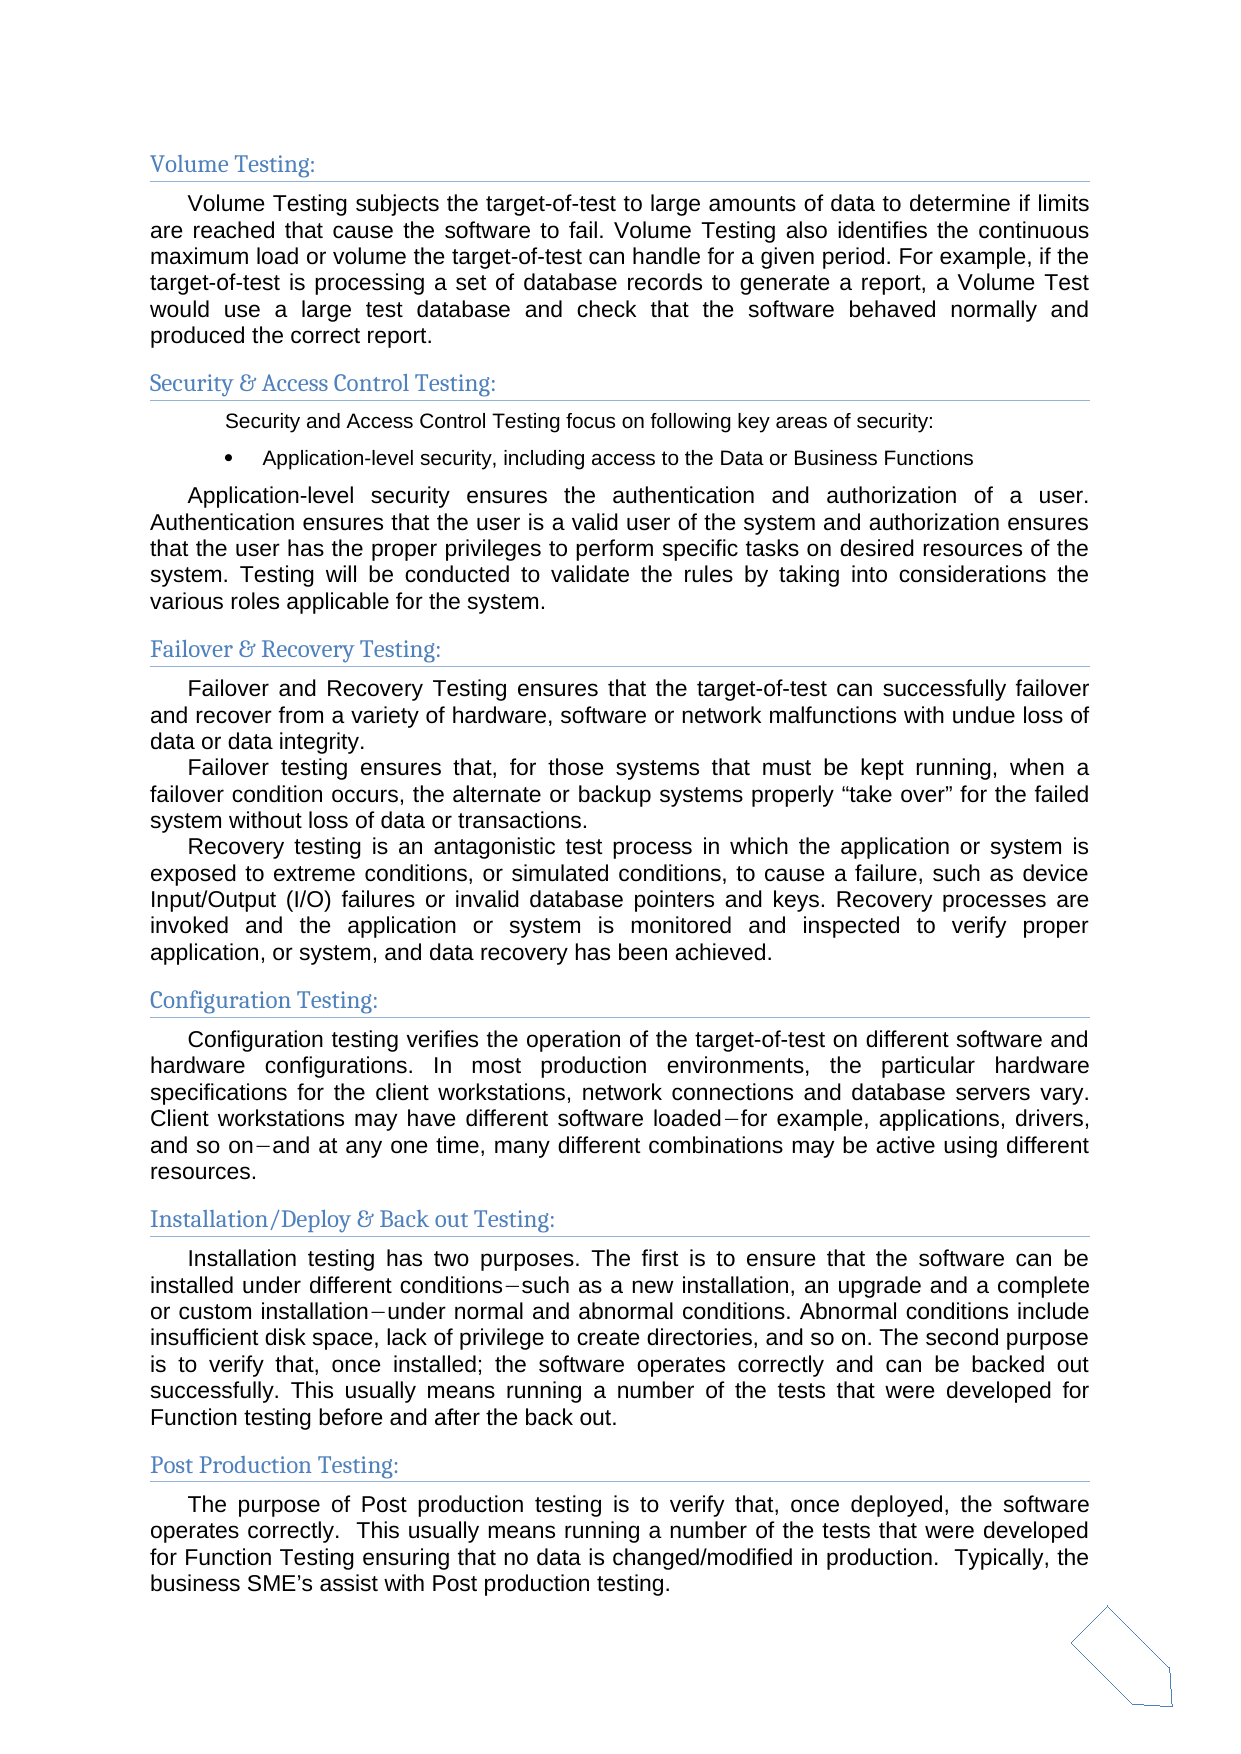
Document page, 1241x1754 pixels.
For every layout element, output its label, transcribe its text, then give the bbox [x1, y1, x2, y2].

subtitle Installation/Deploy & Back out Testing: [150, 1205, 1090, 1236]
text Failover testing ensures that, for those systems that must be kept running, when a failover condition occurs, the alternate or backup systems properly “take over” for the failed system without loss of data or transactions. [150, 754, 1090, 833]
list Application-level security, including access to the Data or Business Functions [225, 446, 1090, 470]
text Configuration testing verifies the operation of the target-of-test on different software and hardware configurations. In most production environments, the particular hardware specifications for the client workstations, network connections and database servers vary. Client workstations may have different software loadedfor example, applications, drivers, and so onand at any one time, many different combinations may be active using different resources. [150, 1026, 1090, 1184]
text The purpose of Post production testing is to verify that, once deployed, the software operates correctly. This usually means running a number of the tests that were developed for Function Testing ensuring that no data is changed/modified in production. Typically, the business SME’s assist with Post production testing. [150, 1491, 1090, 1596]
subtitle Post Production Testing: [150, 1451, 1090, 1481]
subtitle Volume Testing: [150, 150, 1090, 181]
text Security and Access Control Testing focus on following key areas of security: [187, 409, 1090, 433]
subtitle Configuration Testing: [150, 986, 1090, 1017]
subtitle Failover & Recovery Testing: [150, 635, 1090, 666]
text Application-level security ensures the authentication and authorization of a user. Authentication ensures that the user is a valid user of the system and authorization ensures that the user has the proper privileges to perform specific tasks on desired resources of the system. Testing will be conducted to validate the rules by taking into considerations the various roles applicable for the system. [150, 482, 1090, 614]
text Recovery testing is an antagonistic test process in which the application or system is exposed to extreme conditions, or simulated conditions, to cause a failure, such as device Input/Output (I/O) failures or invalid database pointers and keys. Recovery processes are invoked and the application or system is monitored and inspected to verify proper application, or system, and data recovery has been achieved. [150, 833, 1090, 965]
text Volume Testing subjects the target-of-test to large amounts of data to determine if limits are reached that cause the software to fail. Volume Testing also identifies the continuous maximum load or volume the target-of-test can handle for a given period. For example, if the target-of-test is processing a set of database records to generate a report, a Volume Test would use a large test database and check that the software behaved normally and produced the correct report. [150, 190, 1090, 348]
subtitle Security & Access Control Testing: [150, 369, 1090, 400]
text Failover and Recovery Testing ensures that the target-of-test can successfully failover and recover from a variety of hardware, software or network malfunctions with undue loss of data or data integrity. [150, 675, 1090, 754]
text Installation testing has two purposes. The first is to ensure that the software can be installed under different conditionssuch as a new installation, an upgrade and a complete or custom installationunder normal and abnormal conditions. Abnormal conditions include insufficient disk space, lack of privilege to create directories, and so on. The second purpose is to verify that, once installed; the software operates correctly and can be backed out successfully. This usually means running a number of the tests that were developed for Function testing before and after the back out. [150, 1245, 1090, 1430]
